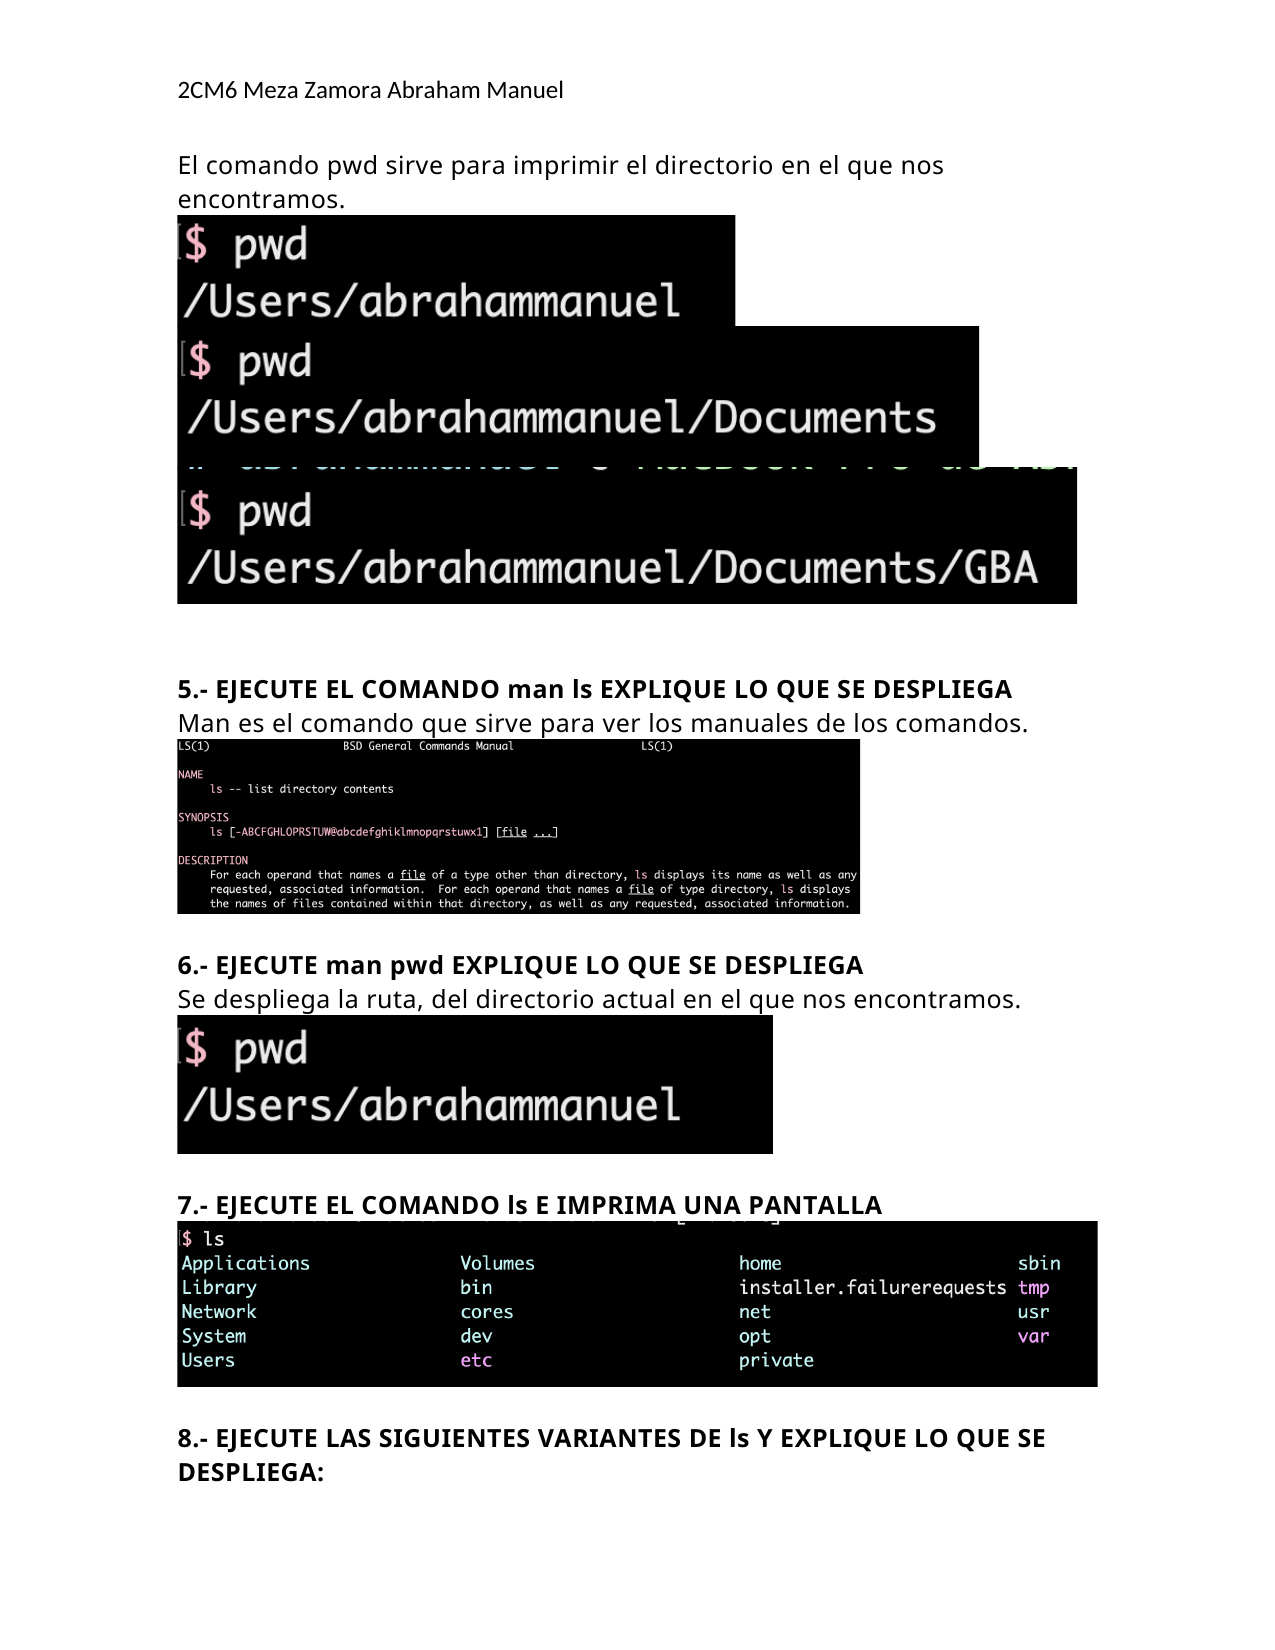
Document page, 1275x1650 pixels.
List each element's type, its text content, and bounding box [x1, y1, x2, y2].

text 5.- EJECUTE EL COMANDO man ls EXPLIQUE LO QUE SE DESPLIEGA [177, 637, 1098, 705]
text Man es el comando que sirve para ver los manuales de los comandos. [177, 705, 1098, 739]
picture [177, 1221, 1098, 1387]
text Se despliega la ruta, del directorio actual en el que nos encontramos. [177, 982, 1098, 1016]
text El comando pwd sirve para imprimir el directorio en el que nos encontramos. [177, 148, 1098, 326]
picture [177, 739, 861, 914]
picture [177, 215, 1078, 604]
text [177, 1387, 1098, 1489]
picture [177, 1015, 773, 1154]
